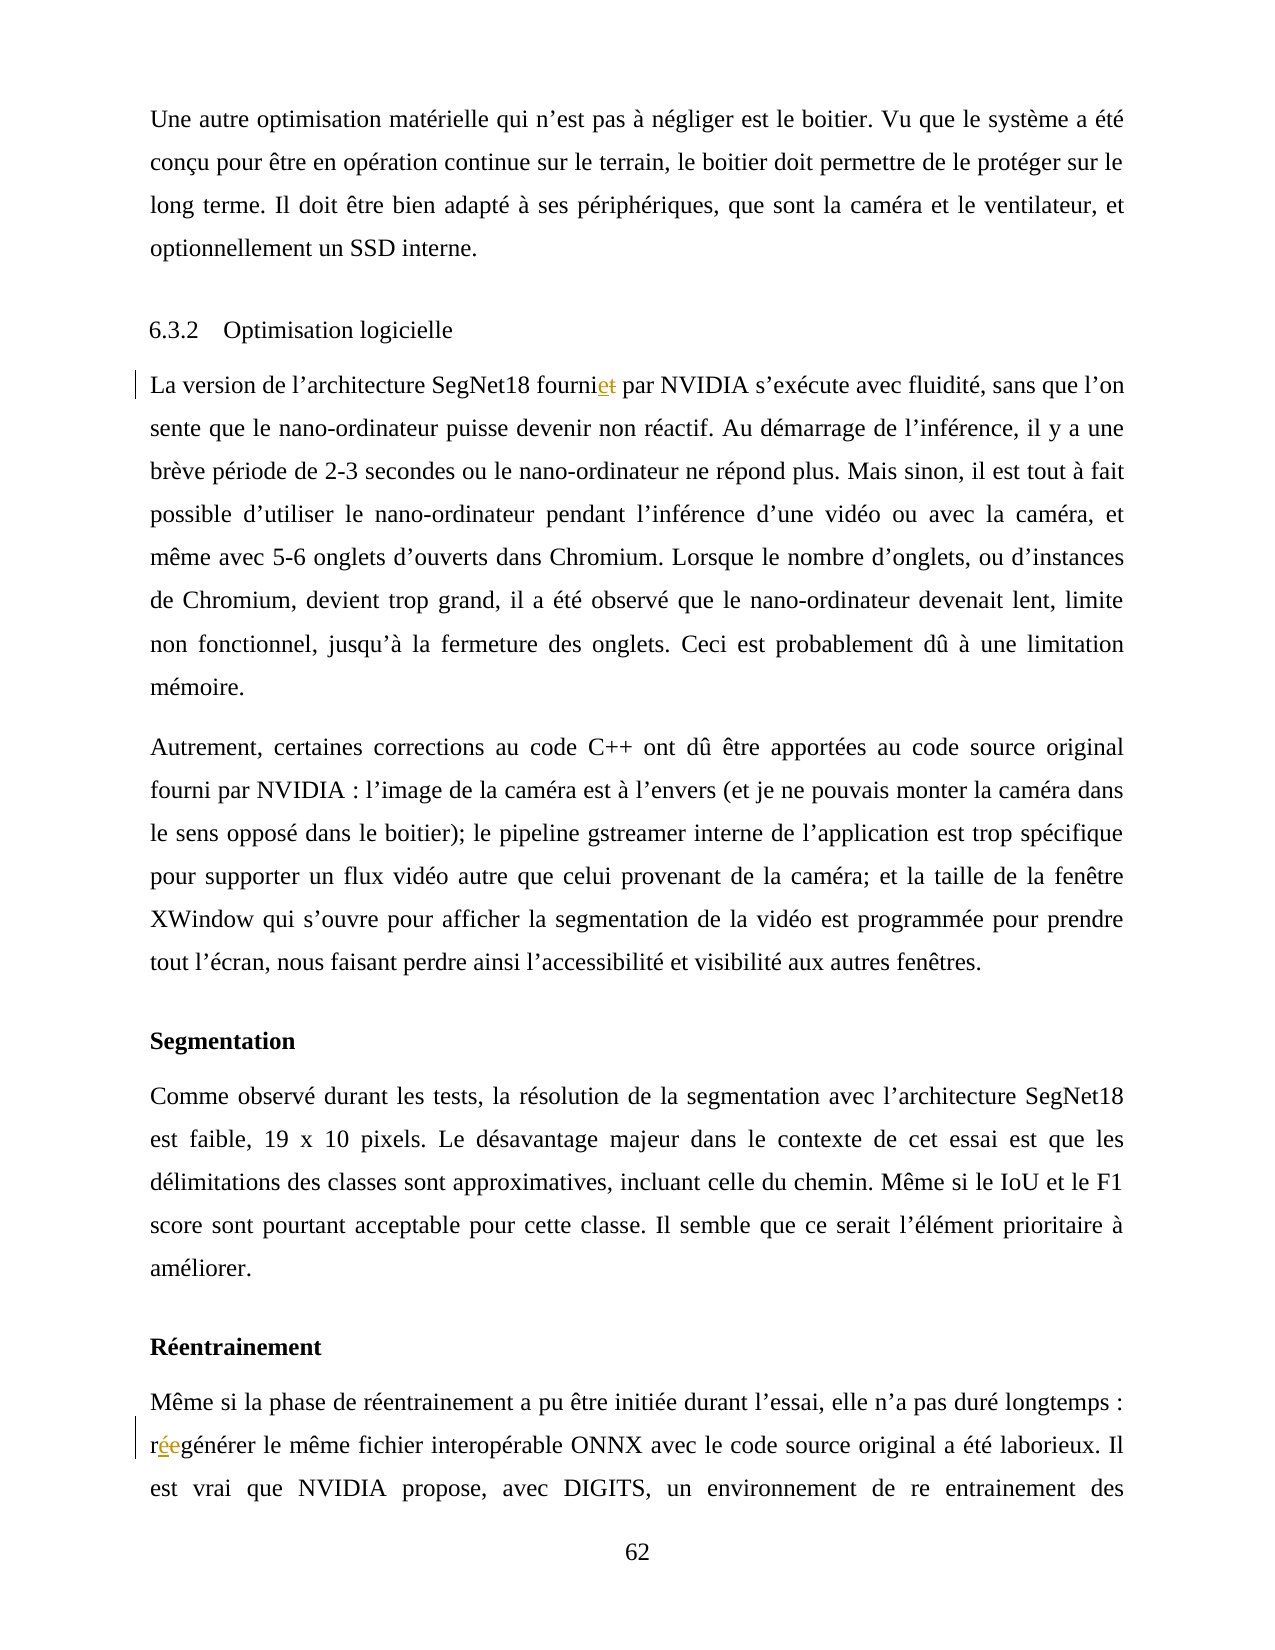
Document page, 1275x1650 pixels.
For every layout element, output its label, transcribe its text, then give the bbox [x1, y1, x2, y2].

text Comme observé durant les tests, la résolution de la segmentation avec l’architecture SegNet18 est faible, 19 x 10 pixels. Le désavantage majeur dans le contexte de cet essai est que les délimitations des classes sont approximatives, incluant celle du chemin. Même si le IoU et le F1 score sont pourtant acceptable pour cette classe. Il semble que ce serait l’élément prioritaire à améliorer. [150, 1081, 1125, 1282]
text Autrement, certaines corrections au code C++ ont dû être apportées au code source original fourni par NVIDIA : l’image de la caméra est à l’envers (et je ne pouvais monter la caméra dans le sens opposé dans le boitier); le pipeline gstreamer interne de l’application est trop spécifique pour supporter un flux vidéo autre que celui provenant de la caméra; et la taille de la fenêtre XWindow qui s’ouvre pour afficher la segmentation de la vidéo est programmée pour prendre tout l’écran, nous faisant perdre ainsi l’accessibilité et visibilité aux autres fenêtres. [150, 732, 1125, 976]
text Une autre optimisation matérielle qui n’est pas à négliger est le boitier. Vu que le système a été conçu pour être en opération continue sur le terrain, le boitier doit permettre de le protéger sur le long terme. Il doit être bien adapté à ses périphériques, que sont la caméra et le ventilateur, et optionnellement un SSD interne. [150, 104, 1125, 262]
subtitle Optimisation logicielle [148, 315, 1125, 344]
text La version de l’architecture SegNet18 fourni par NVIDIA s’exécute avec fluidité, sans que l’on sente que le nano-ordinateur puisse devenir non réactif. Au démarrage de l’inférence, il y a une brève période de 2-3 secondes ou le nano-ordinateur ne répond plus. Mais sinon, il est tout à fait possible d’utiliser le nano-ordinateur pendant l’inférence d’une vidéo ou avec la caméra, et même avec 5-6 onglets d’ouverts dans Chromium. Lorsque le nombre d’onglets, ou d’instances de Chromium, devient trop grand, il a été observé que le nano-ordinateur devenait lent, limite non fonctionnel, jusqu’à la fermeture des onglets. Ceci est probablement dû à une limitation mémoire. [150, 370, 1125, 701]
text Segmentation [149, 1026, 1125, 1055]
text Réentrainement [149, 1332, 1125, 1361]
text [150, 1387, 1125, 1502]
